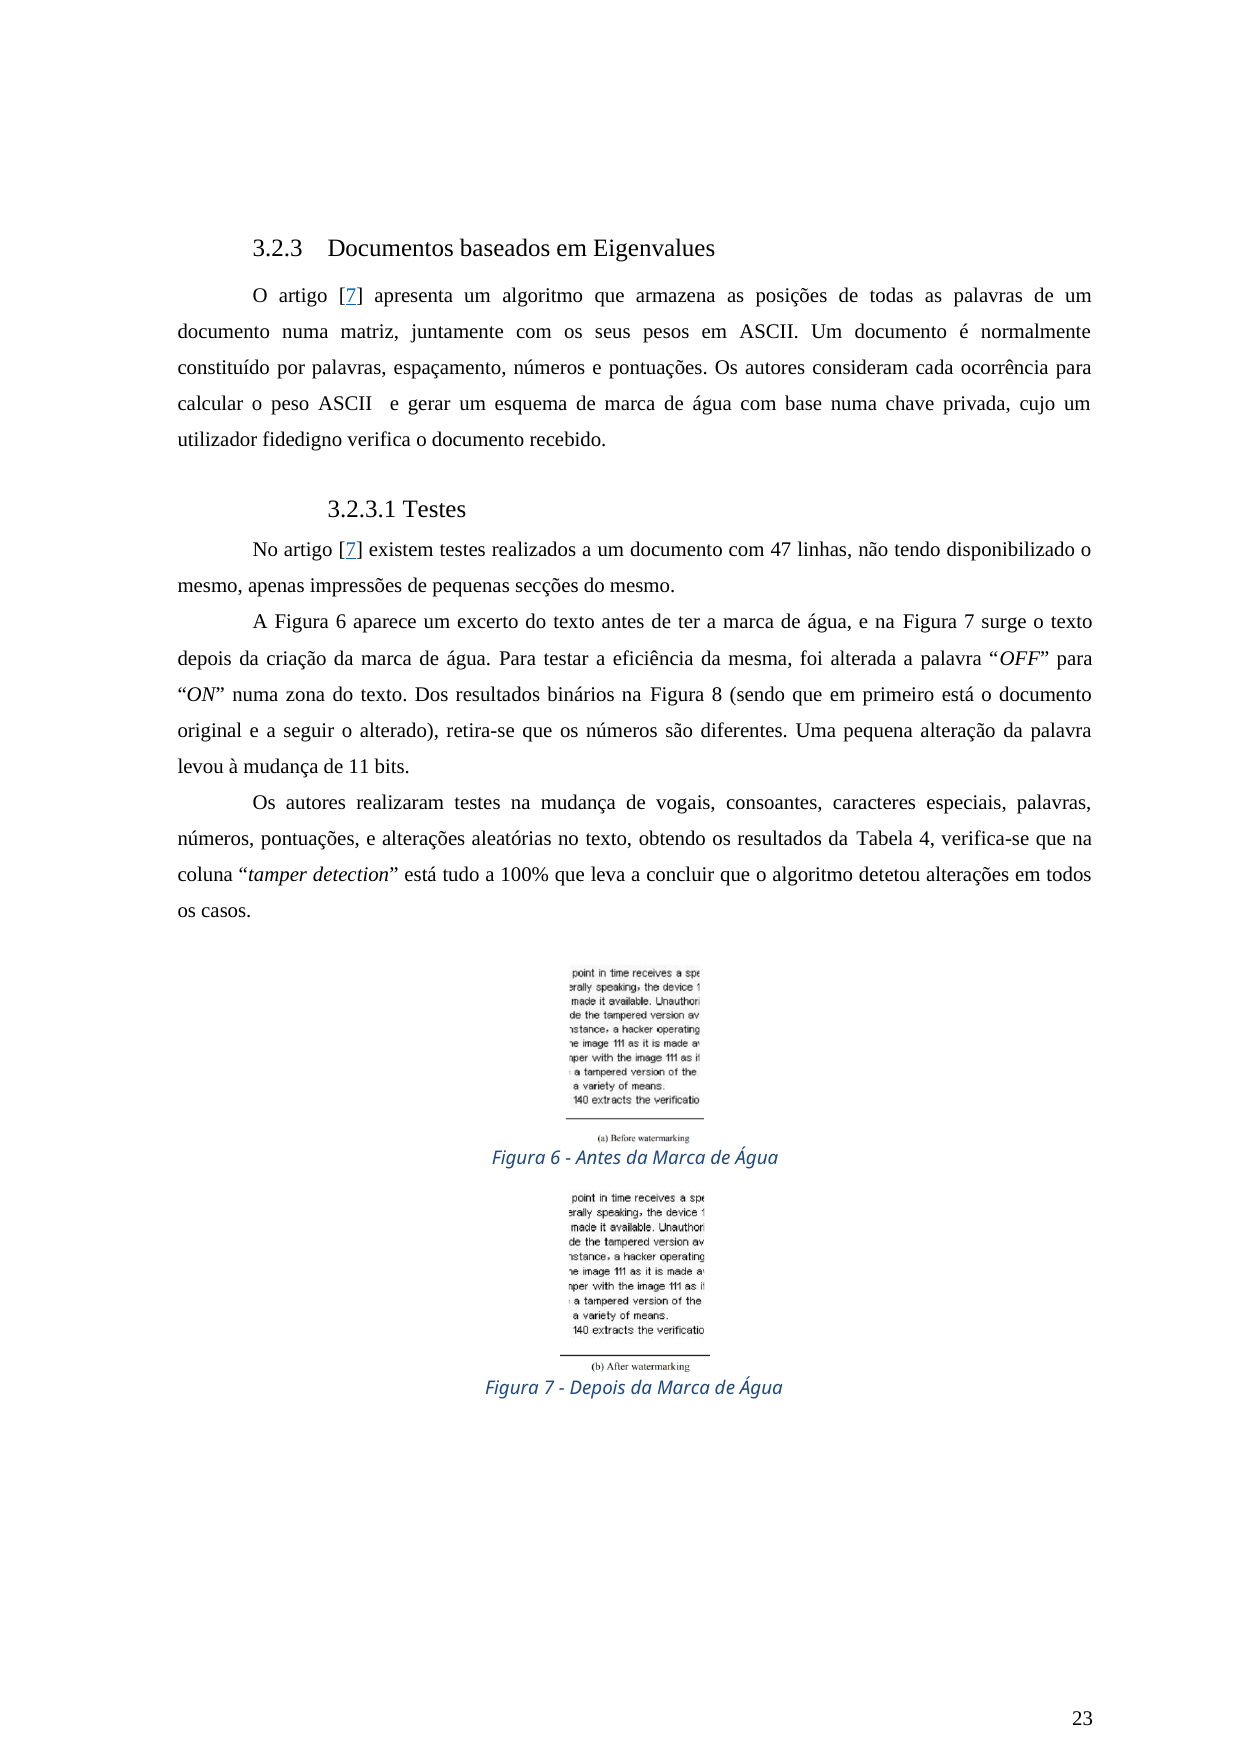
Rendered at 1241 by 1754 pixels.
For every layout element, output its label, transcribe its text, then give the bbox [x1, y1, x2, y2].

picture [560, 1191, 710, 1374]
text A Figura 6 aparece um excerto do texto antes de ter a marca de água, e na Figura 7 surge o texto depois da criação da marca de água. Para testar a eficiência da mesma, foi alterada a palavra “OFF” para “ON” numa zona do texto. Dos resultados binários na Figura 8 (sendo que em primeiro está o documento original e a seguir o alterado), retira-se que os números são diferentes. Uma pequena alteração da palavra levou à mudança de 11 bits. [177, 609, 1092, 778]
text Figura 7 - Depois da Marca de Água [177, 1374, 1092, 1399]
text 3.2.3.1 Testes [252, 494, 1092, 523]
text Figura 6 - Antes da Marca de Água [177, 1145, 1092, 1170]
text No artigo [7] existem testes realizados a um documento com 47 linhas, não tendo disponibilizado o mesmo, apenas impressões de pequenas secções do mesmo. [177, 537, 1092, 597]
picture [565, 965, 704, 1145]
text O artigo [7] apresenta um algoritmo que armazena as posições de todas as palavras de um documento numa matriz, juntamente com os seus pesos em ASCII. Um documento é normalmente constituído por palavras, espaçamento, números e pontuações. Os autores consideram cada ocorrência para calcular o peso ASCII e gerar um esquema de marca de água com base numa chave privada, cujo um utilizador fidedigno verifica o documento recebido. [177, 283, 1092, 451]
text Os autores realizaram testes na mudança de vogais, consoantes, caracteres especiais, palavras, números, pontuações, e alterações aleatórias no texto, obtendo os resultados da Tabela 4, verifica-se que na coluna “tamper detection” está tudo a 100% que leva a concluir que o algoritmo detetou alterações em todos os casos. [177, 790, 1092, 922]
text 3.2.3 Documentos baseados em Eigenvalues [177, 233, 1092, 262]
